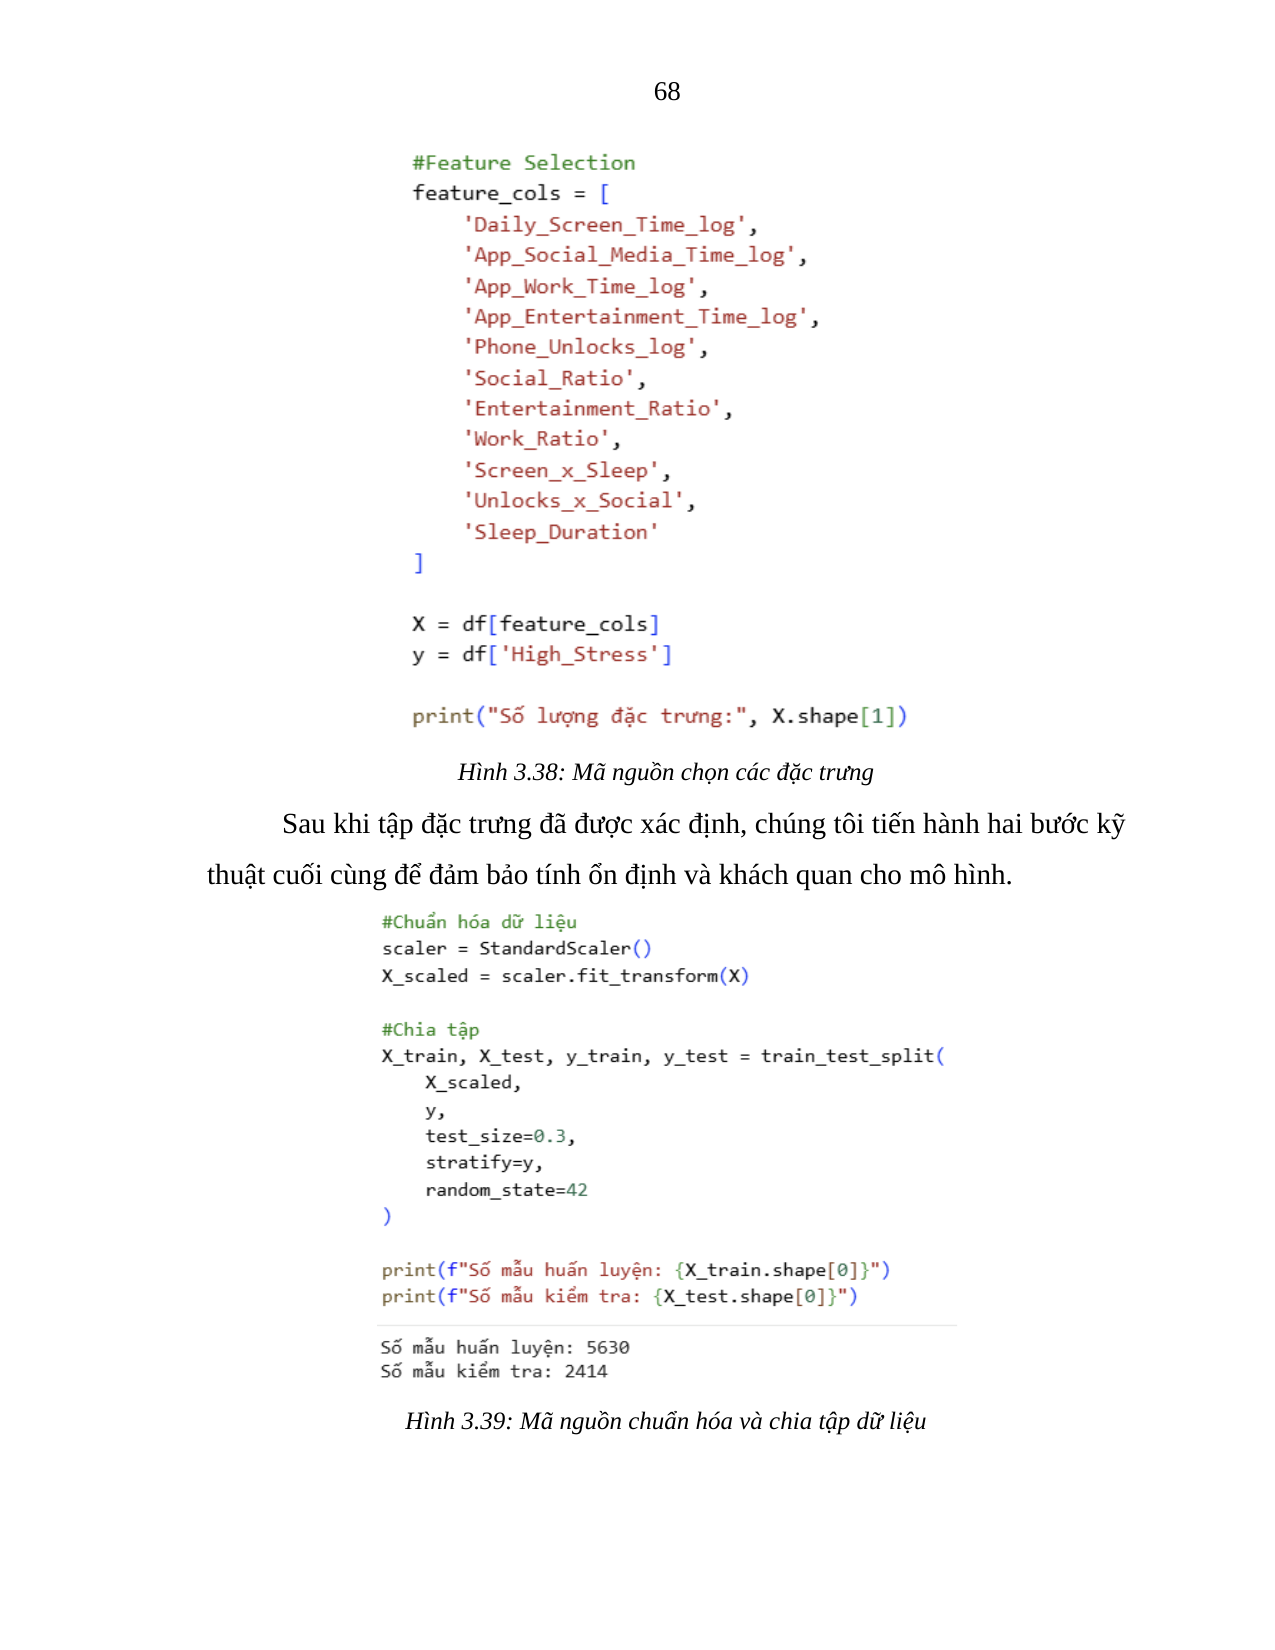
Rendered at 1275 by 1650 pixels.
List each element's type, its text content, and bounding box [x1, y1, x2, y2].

text Sau khi tập đặc trưng đã được xác định, chúng tôi tiến hành hai bước kỹ thuật cuối cùng để đảm bảo tính ổn định và khách quan cho mô hình. [207, 807, 1127, 890]
picture [404, 147, 930, 736]
picture [377, 907, 958, 1385]
